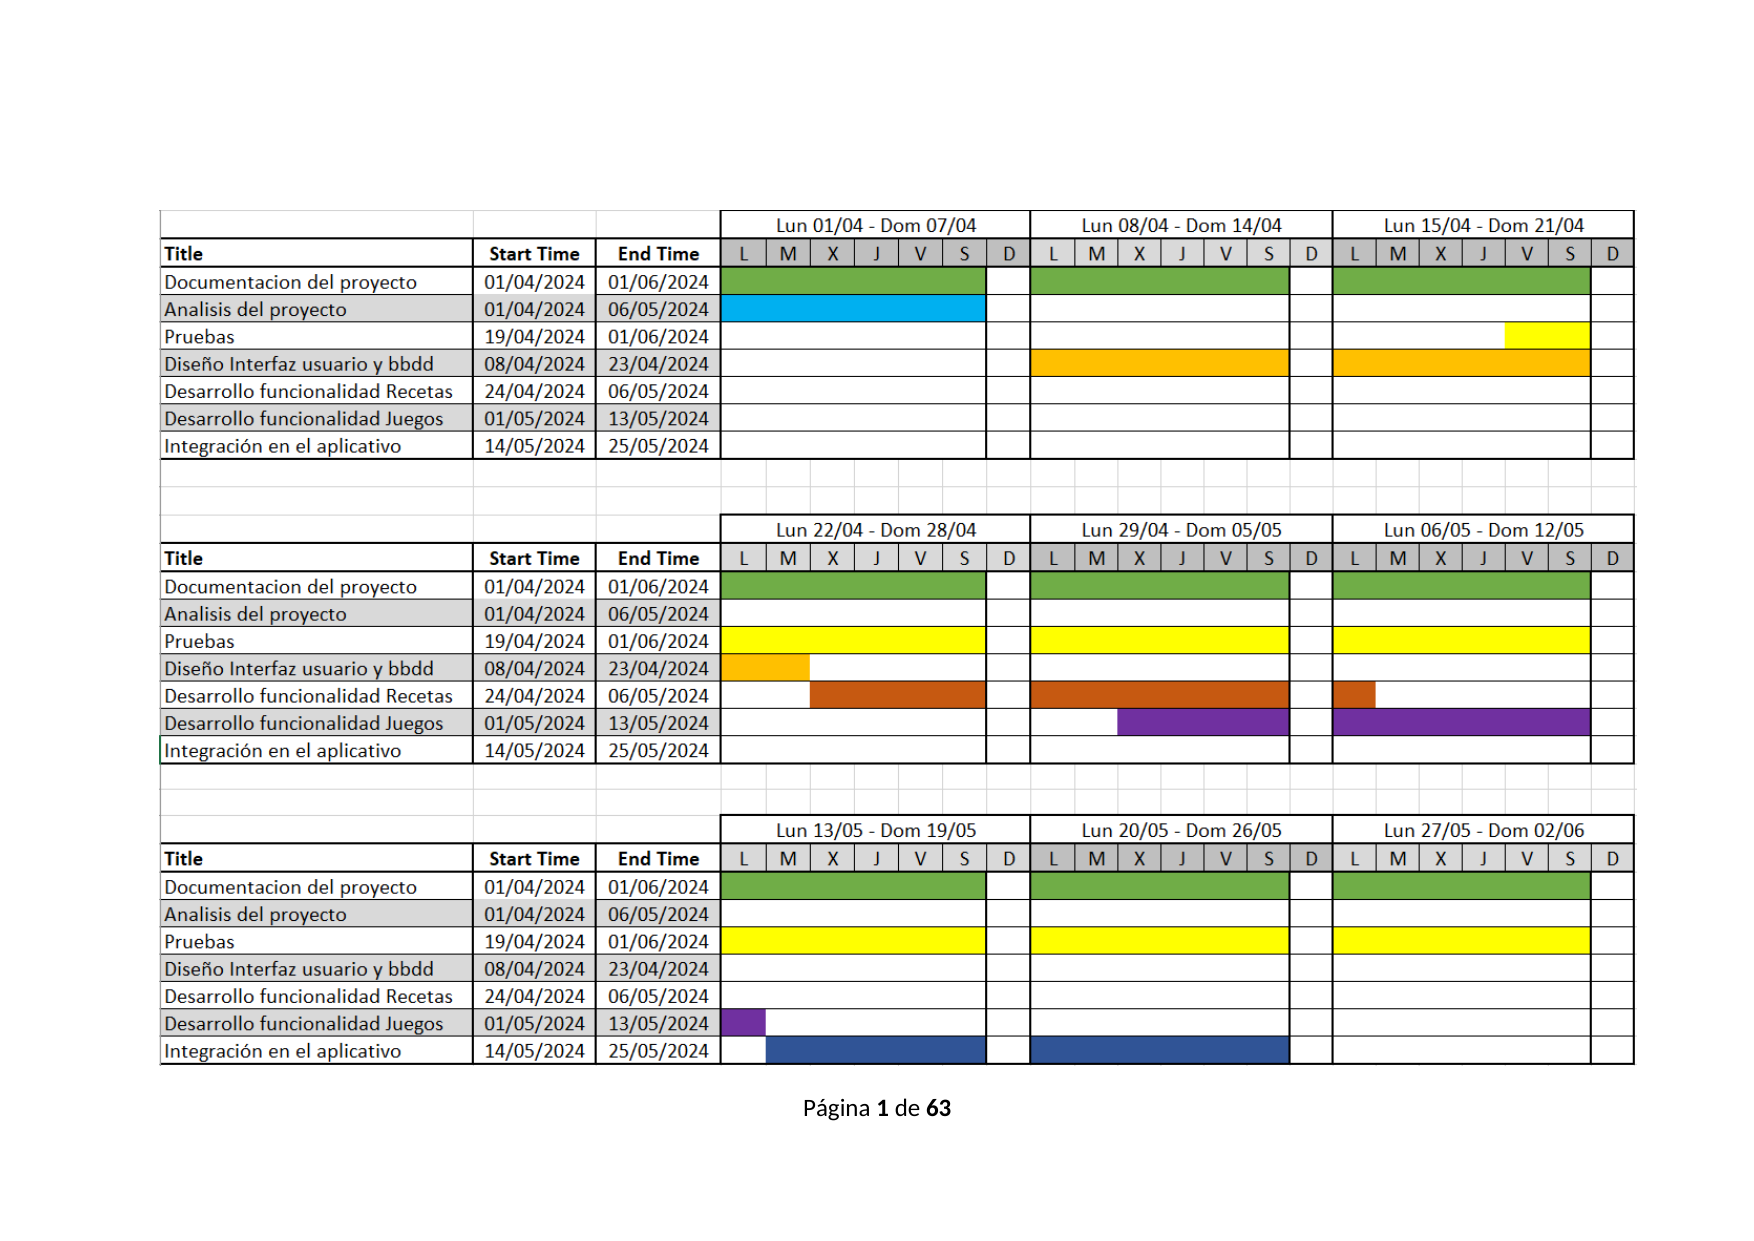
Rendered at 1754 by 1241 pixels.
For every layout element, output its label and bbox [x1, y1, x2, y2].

picture [159, 210, 1637, 1066]
